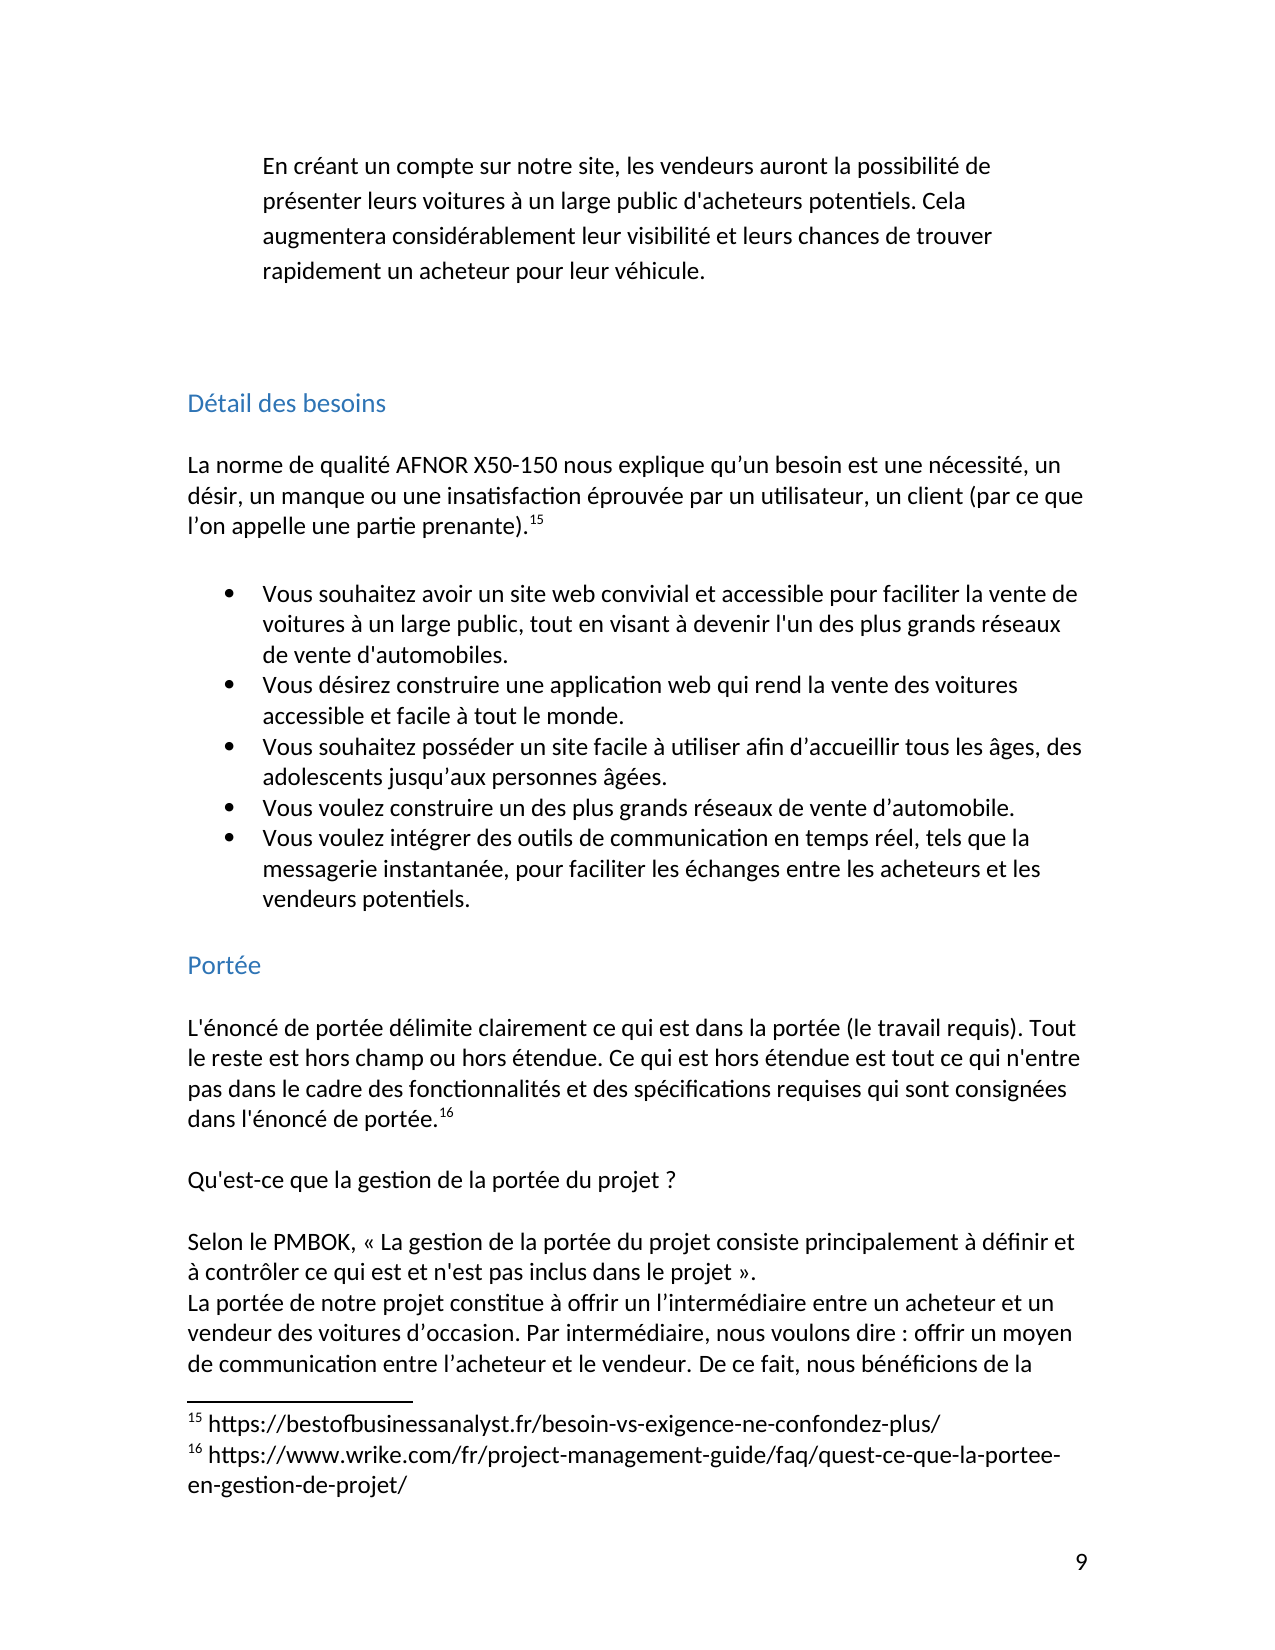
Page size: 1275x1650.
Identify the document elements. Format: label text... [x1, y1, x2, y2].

text Qu'est-ce que la gestion de la portée du projet ? [187, 1164, 1087, 1195]
list Vous désirez construire une application web qui rend la vente des voitures accessible et facile à tout le monde. [225, 669, 1087, 731]
text La norme de qualité AFNOR X50-150 nous explique qu’un besoin est une nécessité, un désir, un manque ou une insatisfaction éprouvée par un utilisateur, un client (par ce que l’on appelle une partie prenante). [187, 449, 1087, 541]
text L'énoncé de portée délimite clairement ce qui est dans la portée (le travail requis). Tout le reste est hors champ ou hors étendue. Ce qui est hors étendue est tout ce qui n'entre pas dans le cadre des fonctionnalités et des spécifications requises qui sont consignées dans l'énoncé de portée. [187, 1012, 1087, 1134]
list Vous voulez construire un des plus grands réseaux de vente d’automobile. [225, 792, 1087, 822]
list En créant un compte sur notre site, les vendeurs auront la possibilité de présenter leurs voitures à un large public d'acheteurs potentiels. Cela augmentera considérablement leur visibilité et leurs chances de trouver rapidement un acheteur pour leur véhicule. [262, 150, 1087, 286]
list Vous souhaitez avoir un site web convivial et accessible pour faciliter la vente de voitures à un large public, tout en visant à devenir l'un des plus grands réseaux de vente d'automobiles. [225, 578, 1087, 669]
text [187, 1287, 1087, 1378]
text Selon le PMBOK, « La gestion de la portée du projet consiste principalement à définir et à contrôler ce qui est et n'est pas inclus dans le projet ». [187, 1226, 1087, 1287]
list Vous voulez intégrer des outils de communication en temps réel, tels que la messagerie instantanée, pour faciliter les échanges entre les acheteurs et les vendeurs potentiels. [225, 822, 1087, 914]
subtitle Portée [187, 948, 1087, 981]
list Vous souhaitez posséder un site facile à utiliser afin d’accueillir tous les âges, des adolescents jusqu’aux personnes âgées. [225, 731, 1087, 792]
subtitle Détail des besoins [187, 386, 1087, 419]
